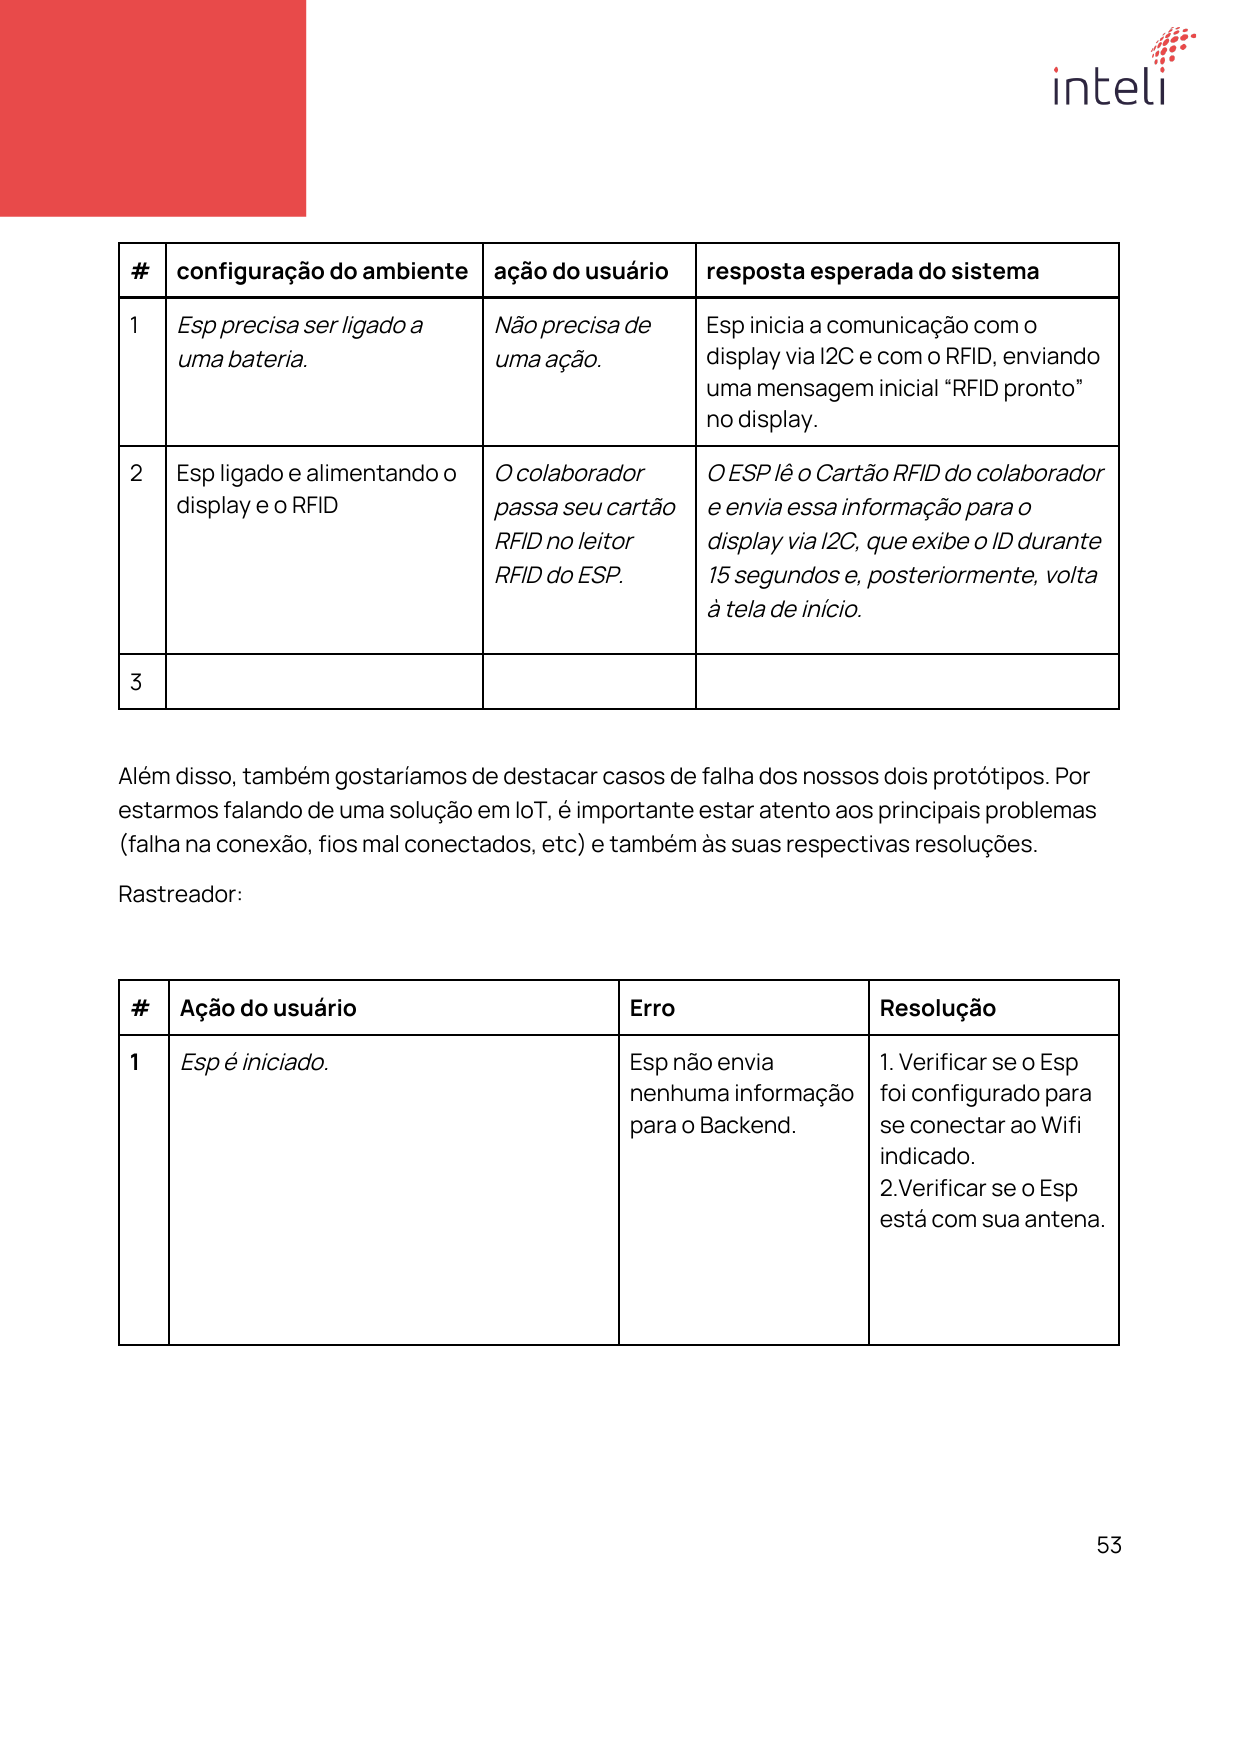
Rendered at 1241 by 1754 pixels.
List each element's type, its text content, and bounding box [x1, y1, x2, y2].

table_cell 1 [120, 1036, 168, 1343]
table_cell Esp é iniciado. [170, 1036, 618, 1343]
table_cell Não precisa de uma ação. [484, 299, 695, 445]
table_cell Esp ligado e alimentando o display e o RFID [167, 447, 482, 653]
table_cell [697, 655, 1118, 707]
table_cell 1. Verificar se o Esp foi configurado para se conectar ao Wifi indicado. 2.Verificar se o Esp está com sua antena. [870, 1036, 1118, 1343]
table_cell Esp precisa ser ligado a uma bateria. [167, 299, 482, 445]
table_header Erro [620, 981, 868, 1033]
table_header # [120, 244, 165, 296]
text Rastreador: [118, 878, 1122, 909]
table_header Resolução [870, 981, 1118, 1033]
picture [1054, 27, 1197, 105]
table_cell 2 [120, 447, 165, 653]
table_cell [484, 655, 695, 707]
table_header ação do usuário [484, 244, 695, 296]
table_header configuração do ambiente [167, 244, 482, 296]
table_cell O ESP lê o Cartão RFID do colaborador e envia essa informação para o display via I2C, que exibe o ID durante 15 segundos e, posteriormente, volta à tela de início. [697, 447, 1118, 653]
table_cell O colaborador passa seu cartão RFID no leitor RFID do ESP. [484, 447, 695, 653]
table_cell 1 [120, 299, 165, 445]
table_header Ação do usuário [170, 981, 618, 1033]
table_header # [120, 981, 168, 1033]
table_cell Esp inicia a comunicação com o display via I2C e com o RFID, enviando uma mensagem inicial “RFID pronto” no display. [697, 299, 1118, 445]
text Além disso, também gostaríamos de destacar casos de falha dos nossos dois protótipos. Por estarmos falando de uma solução em IoT, é importante estar atento aos principais problemas (falha na conexão, fios mal conectados, etc) e também às suas respectivas resoluções. [118, 760, 1122, 859]
picture [0, 0, 307, 217]
table_cell [167, 655, 482, 707]
table_cell Esp não envia nenhuma informação para o Backend. [620, 1036, 868, 1343]
table_header resposta esperada do sistema [697, 244, 1118, 296]
table_cell 3 [120, 655, 165, 707]
